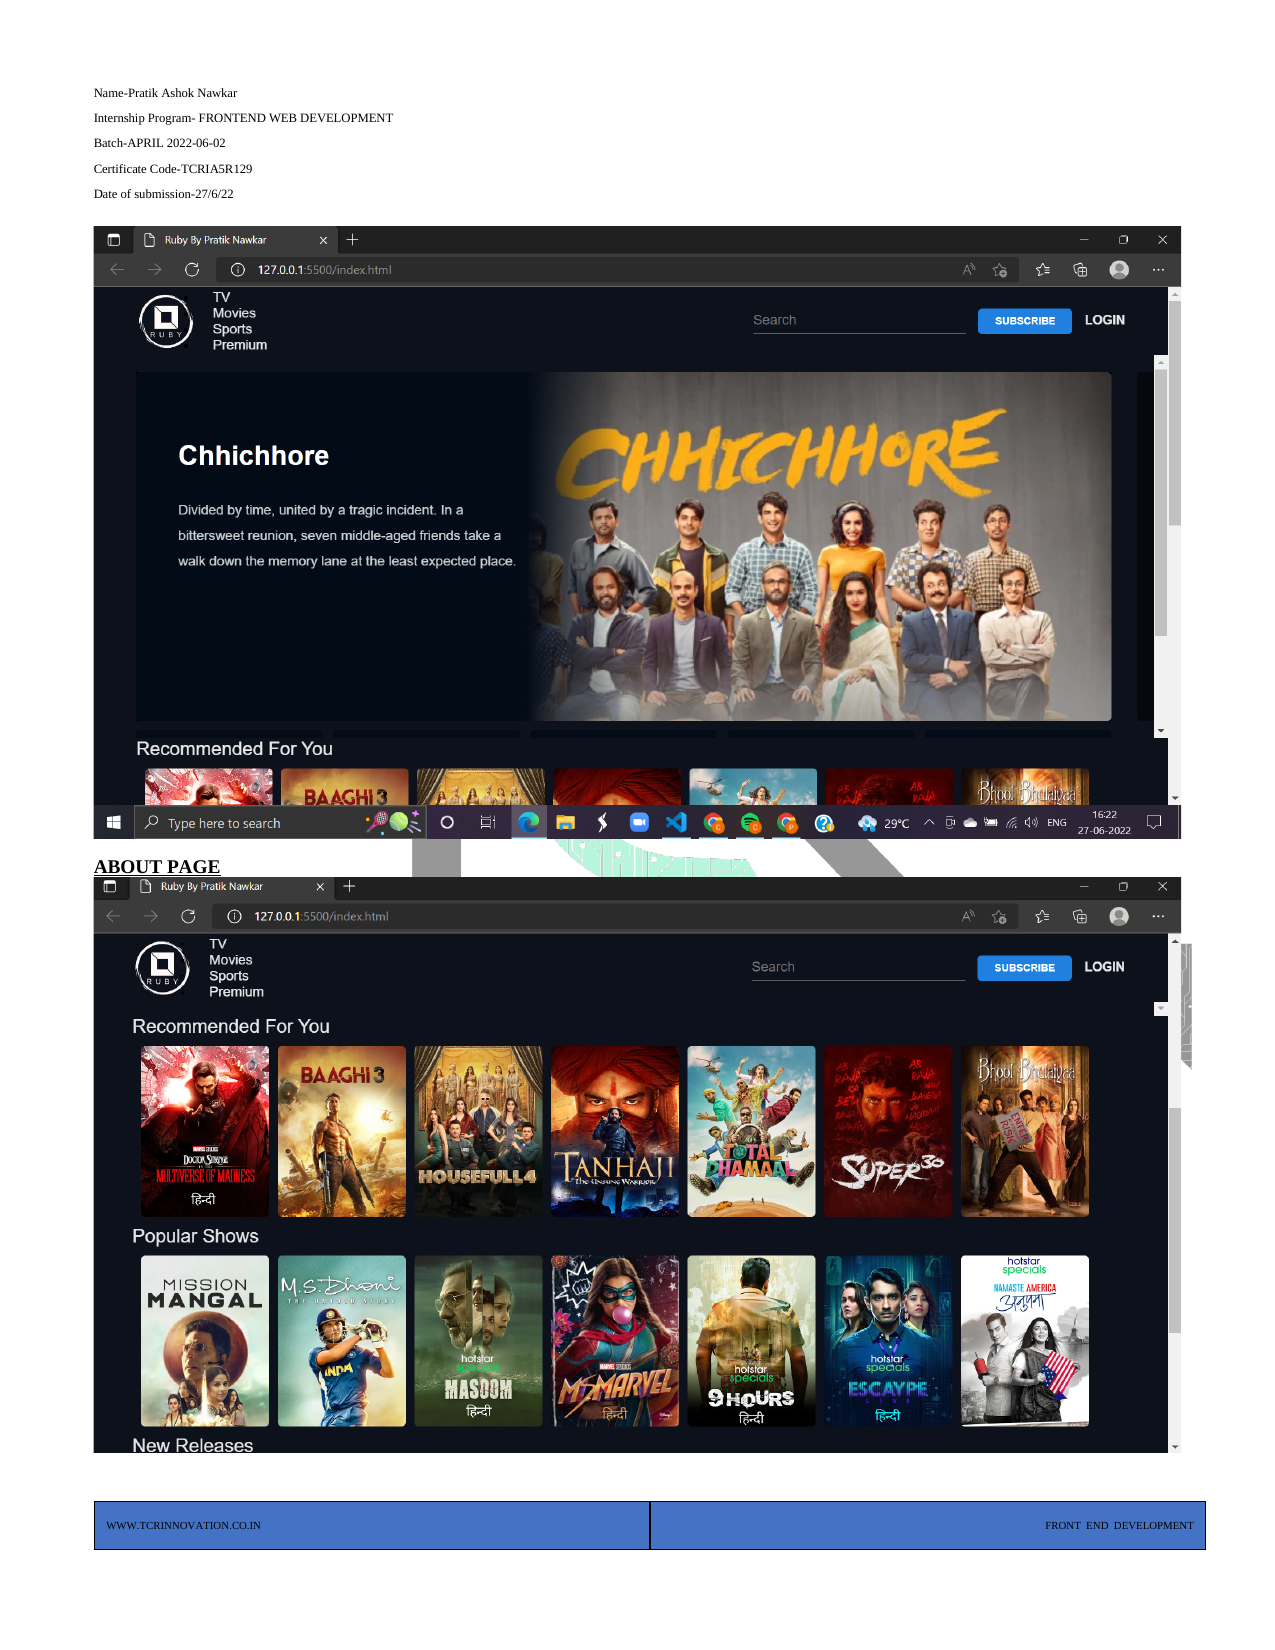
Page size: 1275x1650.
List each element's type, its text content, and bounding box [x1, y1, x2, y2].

picture [93, 226, 1192, 1453]
text ABOUT PAGE [93, 839, 1181, 877]
